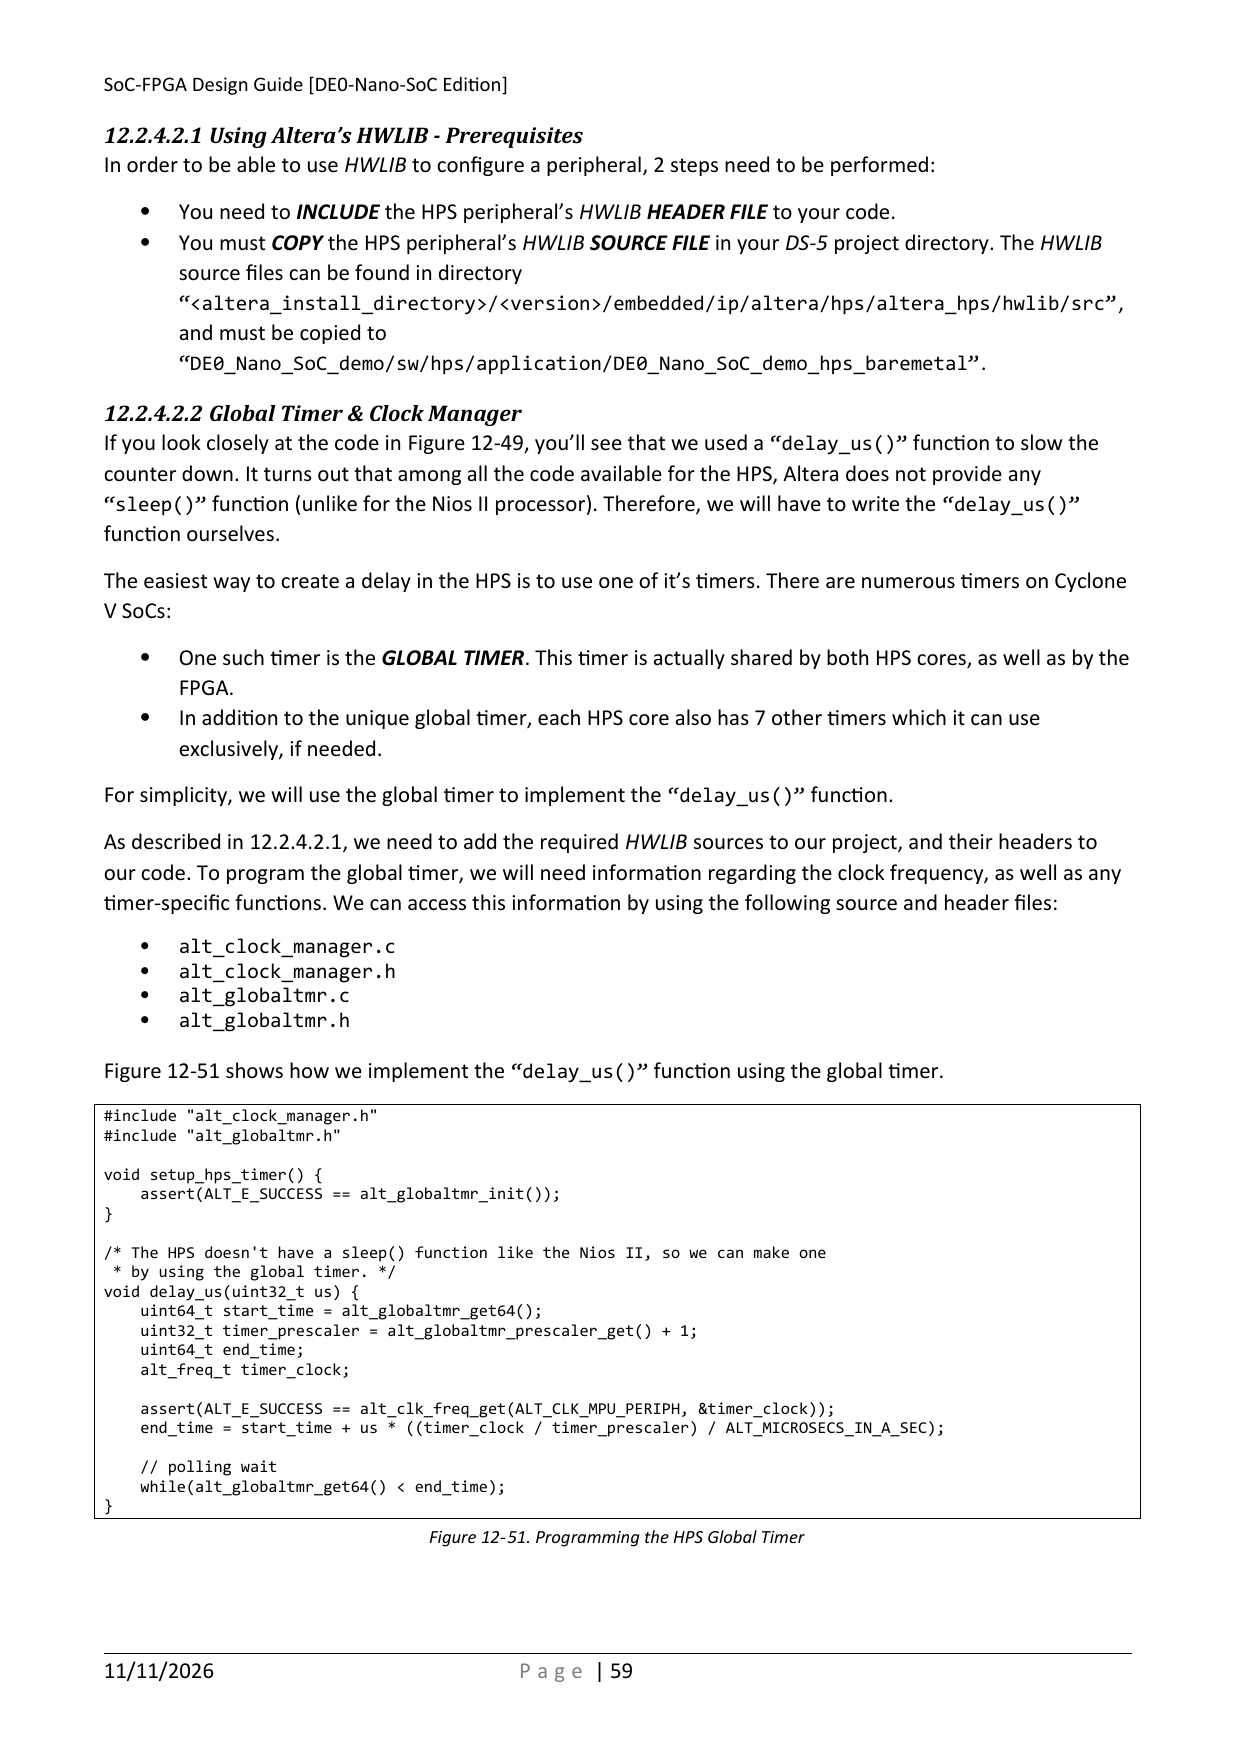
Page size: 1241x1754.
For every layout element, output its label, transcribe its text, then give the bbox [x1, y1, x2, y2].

text For simplicity, we will use the global timer to implement the “delay_us()” function. [103, 781, 1132, 809]
list In addition to the unique global timer, each HPS core also has 7 other timers which it can use exclusively, if needed. [141, 703, 1132, 762]
text In order to be able to use HWLIB to configure a peripheral, 2 steps need to be performed: [103, 151, 1132, 179]
list You must copy the HPS peripheral’s HWLIB source file in your DS-5 project directory. The HWLIB source files can be found in directory “<altera_install_directory>/<version>/embedded/ip/altera/hps/altera_hps/hwlib/src”, and must be copied to “DE0_Nano_SoC_demo/sw/hps/application/DE0_Nano_SoC_demo_hps_baremetal”. [141, 228, 1132, 377]
list One such timer is the global timer. This timer is actually shared by both HPS cores, as well as by the FPGA. [141, 643, 1132, 701]
text alt_freq_t timer_clock; [103, 1360, 1132, 1379]
text * by using the global timer. */ [103, 1262, 1132, 1282]
text #include "alt_clock_manager.h" [95, 1105, 1140, 1126]
list alt_clock_manager.c [141, 935, 1132, 959]
text #include "alt_globaltmr.h" [103, 1126, 1132, 1146]
text uint32_t timer_prescaler = alt_globaltmr_prescaler_get() + 1; [103, 1321, 1132, 1340]
text uint64_t end_time; [103, 1340, 1132, 1360]
list alt_clock_manager.h [141, 959, 1132, 983]
subtitle Using Altera’s HWLIB - Prerequisites [103, 122, 1132, 148]
text } [95, 1493, 1140, 1518]
text void setup_hps_timer() { [103, 1165, 1132, 1184]
text As described in 12.2.4.2.1, we need to add the required HWLIB sources to our project, and their headers to our code. To program the global timer, we will need information regarding the clock frequency, as well as any timer-specific functions. We can access this information by using the following source and header files: [103, 827, 1132, 916]
text while(alt_globaltmr_get64() < end_time); [103, 1477, 1132, 1493]
text // polling wait [103, 1438, 1132, 1477]
text void delay_us(uint32_t us) { [103, 1282, 1132, 1301]
text } /* The HPS doesn't have a sleep() function like the Nios II, so we can make one [103, 1204, 1132, 1262]
list alt_globaltmr.c [141, 983, 1132, 1008]
text assert(ALT_E_SUCCESS == alt_clk_freq_get(ALT_CLK_MPU_PERIPH, &timer_clock)); [103, 1399, 1132, 1418]
subtitle Global Timer & Clock Manager [103, 399, 1132, 426]
list You need to include the HPS peripheral’s HWLIB header file to your code. [141, 197, 1132, 226]
list alt_globaltmr.h [141, 1008, 1132, 1057]
text assert(ALT_E_SUCCESS == alt_globaltmr_init()); [103, 1184, 1132, 1204]
text end_time = start_time + us * ((timer_clock / timer_prescaler) / ALT_MICROSECS_IN_A_SEC); [103, 1418, 1132, 1438]
text uint64_t start_time = alt_globaltmr_get64(); [103, 1301, 1132, 1321]
text The easiest way to create a delay in the HPS is to use one of it’s timers. There are numerous timers on Cyclone V SoCs: [103, 566, 1132, 624]
